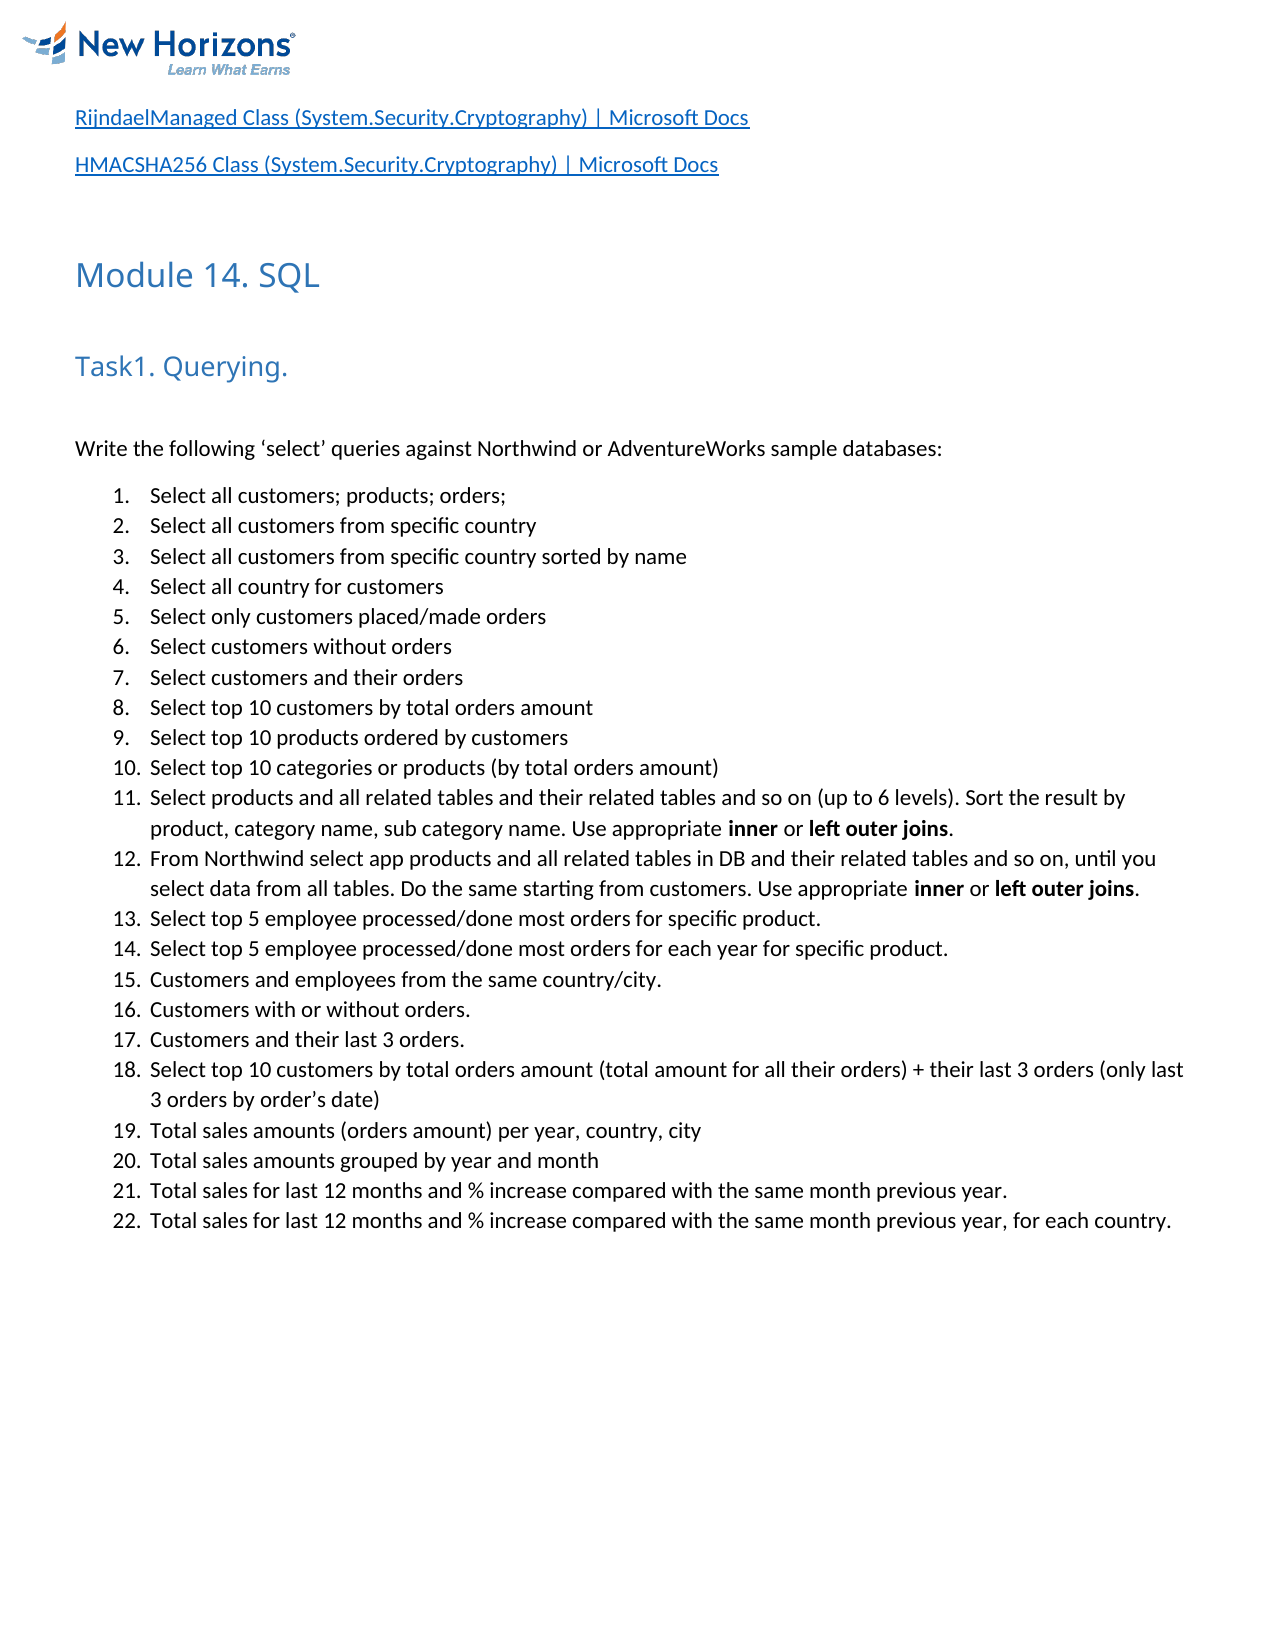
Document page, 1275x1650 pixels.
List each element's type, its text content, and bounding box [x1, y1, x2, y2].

list Select all customers from specific country [112, 512, 1200, 539]
text Write the following ‘select’ queries against Northwind or AdventureWorks sample databases: [75, 434, 1200, 462]
subtitle Module 14. SQL [75, 252, 1200, 297]
list Customers with or without orders. [112, 995, 1200, 1023]
list Select top 10 customers by total orders amount [112, 693, 1200, 721]
list Select top 10 products ordered by customers [112, 723, 1200, 751]
picture [20, 11, 297, 82]
text RijndaelManaged Class (System.Security.Cryptography) | Microsoft Docs [75, 103, 1200, 131]
list Select top 5 employee processed/done most orders for specific product. [112, 904, 1200, 932]
list Select top 5 employee processed/done most orders for each year for specific product. [112, 934, 1200, 962]
list Total sales amounts grouped by year and month [112, 1146, 1200, 1174]
list Customers and their last 3 orders. [112, 1025, 1200, 1053]
list Select products and all related tables and their related tables and so on (up to 6 levels). Sort the result by product, category name, sub category name. Use appropriate inner or left outer joins. [112, 783, 1200, 842]
list Select top 10 customers by total orders amount (total amount for all their orders) + their last 3 orders (only last 3 orders by order’s date) [112, 1055, 1200, 1113]
list Total sales for last 12 months and % increase compared with the same month previous year, for each country. [112, 1206, 1200, 1234]
list Select only customers placed/made orders [112, 602, 1200, 630]
list Select all customers; products; orders; [112, 481, 1200, 509]
list Customers and employees from the same country/city. [112, 965, 1200, 993]
text HMACSHA256 Class (System.Security.Cryptography) | Microsoft Docs [75, 150, 1200, 178]
list Select all customers from specific country sorted by name [112, 542, 1200, 570]
list Select all country for customers [112, 572, 1200, 600]
list Select top 10 categories or products (by total orders amount) [112, 753, 1200, 781]
subtitle Task1. Querying. [75, 348, 1200, 385]
list Select customers and their orders [112, 663, 1200, 691]
list From Northwind select app products and all related tables in DB and their related tables and so on, until you select data from all tables. Do the same starting from customers. Use appropriate inner or left outer joins. [112, 844, 1200, 902]
list Total sales for last 12 months and % increase compared with the same month previous year. [112, 1176, 1200, 1204]
list Select customers without orders [112, 632, 1200, 660]
list Total sales amounts (orders amount) per year, country, city [112, 1116, 1200, 1144]
